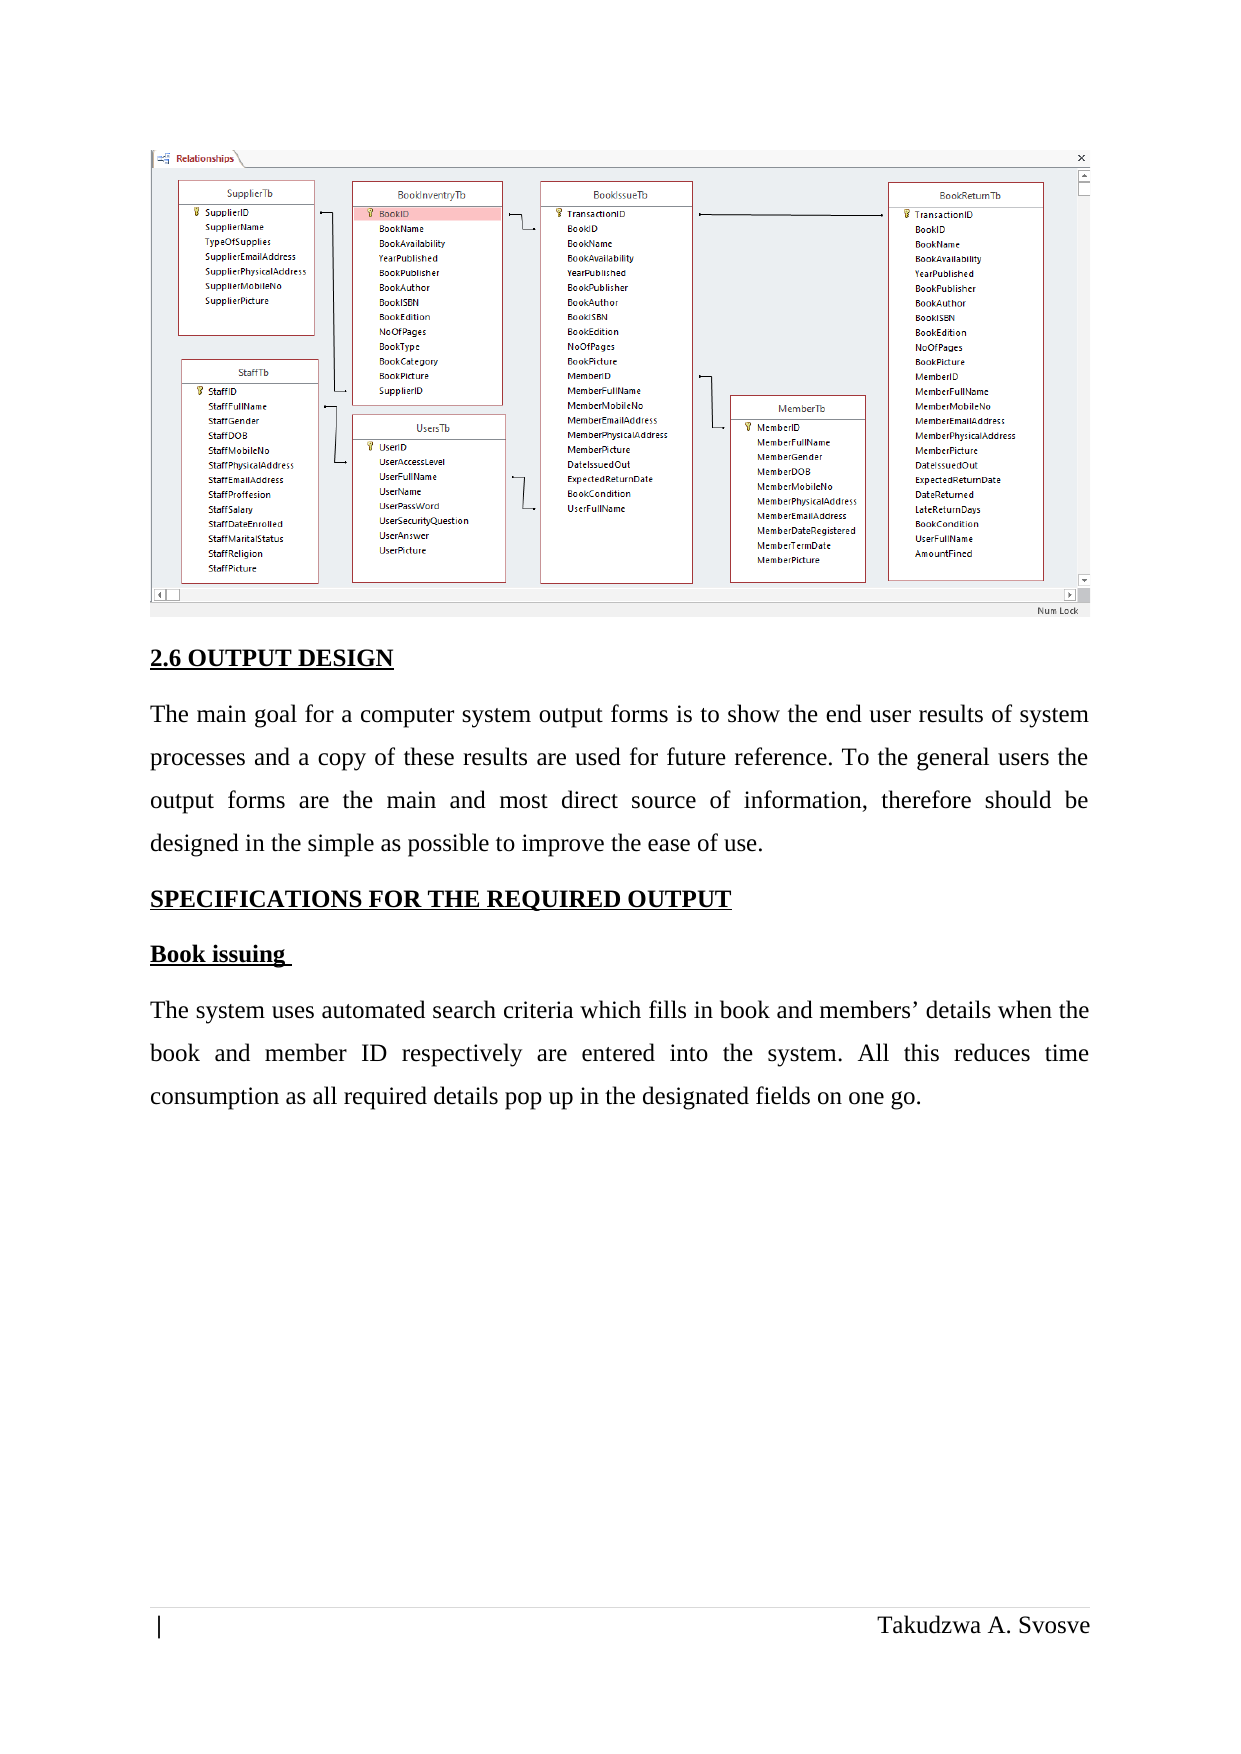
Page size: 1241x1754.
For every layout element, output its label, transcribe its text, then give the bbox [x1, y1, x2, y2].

text Book issuing [150, 939, 1090, 968]
text The main goal for a computer system output forms is to show the end user results of system processes and a copy of these results are used for future reference. To the general users the output forms are the main and most direct source of information, therefore should be designed in the simple as possible to improve the ease of use. [150, 699, 1090, 857]
text 2.6 OUTPUT DESIGN [150, 643, 1090, 672]
picture [150, 150, 1091, 617]
text SPECIFICATIONS FOR THE REQUIRED OUTPUT [150, 884, 1090, 913]
text The system uses automated search criteria which fills in book and members’ details when the book and member ID respectively are entered into the system. All this reduces time consumption as all required details pop up in the designated fields on one go. [150, 995, 1090, 1110]
